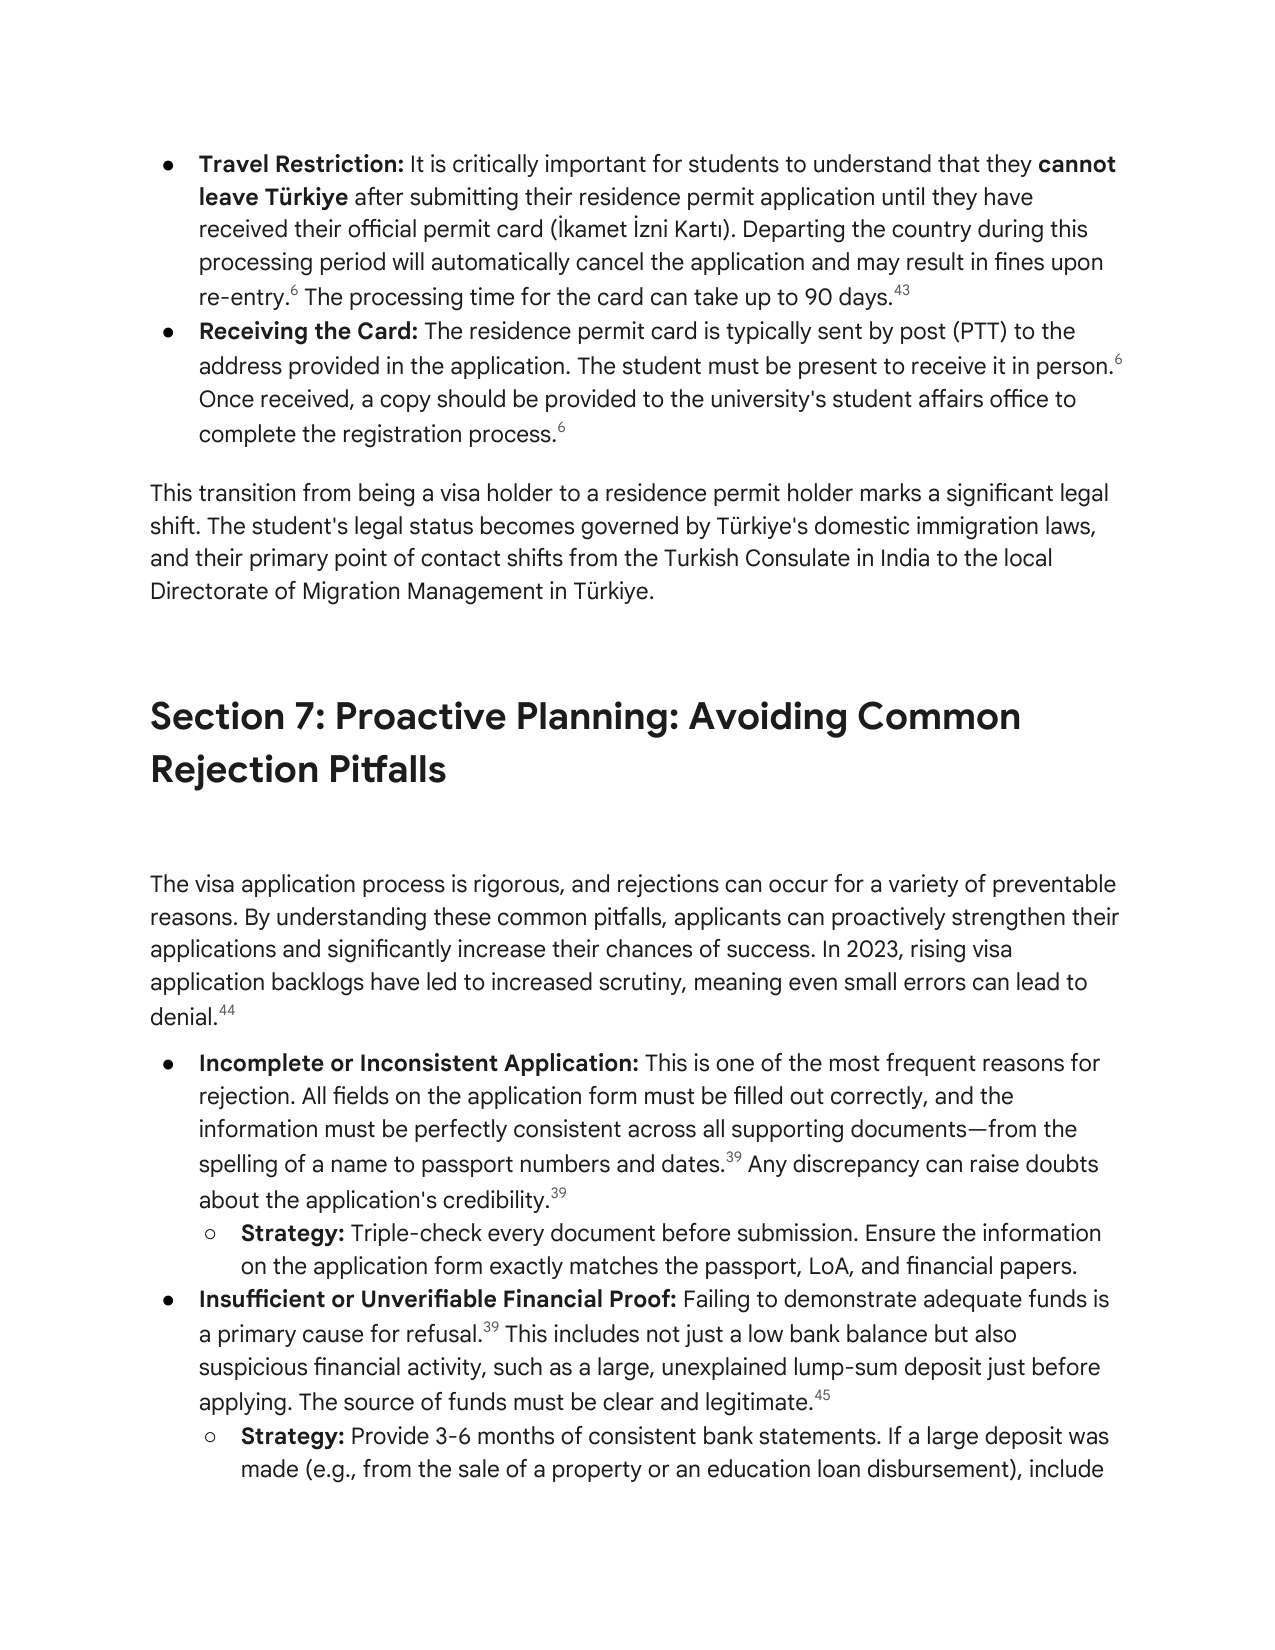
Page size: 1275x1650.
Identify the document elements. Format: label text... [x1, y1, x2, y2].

list Strategy: Triple-check every document before submission. Ensure the information on the application form exactly matches the passport, LoA, and financial papers. [203, 1219, 1125, 1281]
list Incomplete or Inconsistent Application: This is one of the most frequent reasons for rejection. All fields on the application form must be filled out correctly, and the information must be perfectly consistent across all supporting documents—from the spelling of a name to passport numbers and dates.39 Any discrepancy can raise doubts about the application's credibility.39 [161, 1049, 1125, 1215]
list Receiving the Card: The residence permit card is typically sent by post (PTT) to the address provided in the application. The student must be present to receive it in person.6 Once received, a copy should be provided to the university's student affairs office to complete the registration process.6 [161, 317, 1125, 450]
subtitle Section 7: Proactive Planning: Avoiding Common Rejection Pitfalls [150, 693, 1125, 793]
list Travel Restriction: It is critically important for students to understand that they cannot leave Türkiye after submitting their residence permit application until they have received their official permit card (İkamet İzni Kartı). Departing the country during this processing period will automatically cancel the application and may result in fines upon re-entry.6 The processing time for the card can take up to 90 days.43 [161, 150, 1125, 313]
text This transition from being a visa holder to a residence permit holder marks a significant legal shift. The student's legal status becomes governed by Türkiye's domestic immigration laws, and their primary point of contact shifts from the Turkish Consulate in India to the local Directorate of Migration Management in Türkiye. [150, 479, 1125, 606]
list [203, 1422, 1125, 1484]
list Insufficient or Unverifiable Financial Proof: Failing to demonstrate adequate funds is a primary cause for refusal.39 This includes not just a low bank balance but also suspicious financial activity, such as a large, unexplained lump-sum deposit just before applying. The source of funds must be clear and legitimate.45 [161, 1285, 1125, 1418]
text The visa application process is rigorous, and rejections can occur for a variety of preventable reasons. By understanding these common pitfalls, applicants can proactively strengthen their applications and significantly increase their chances of success. In 2023, rising visa application backlogs have led to increased scrutiny, meaning even small errors can lead to denial.44 [150, 870, 1125, 1033]
